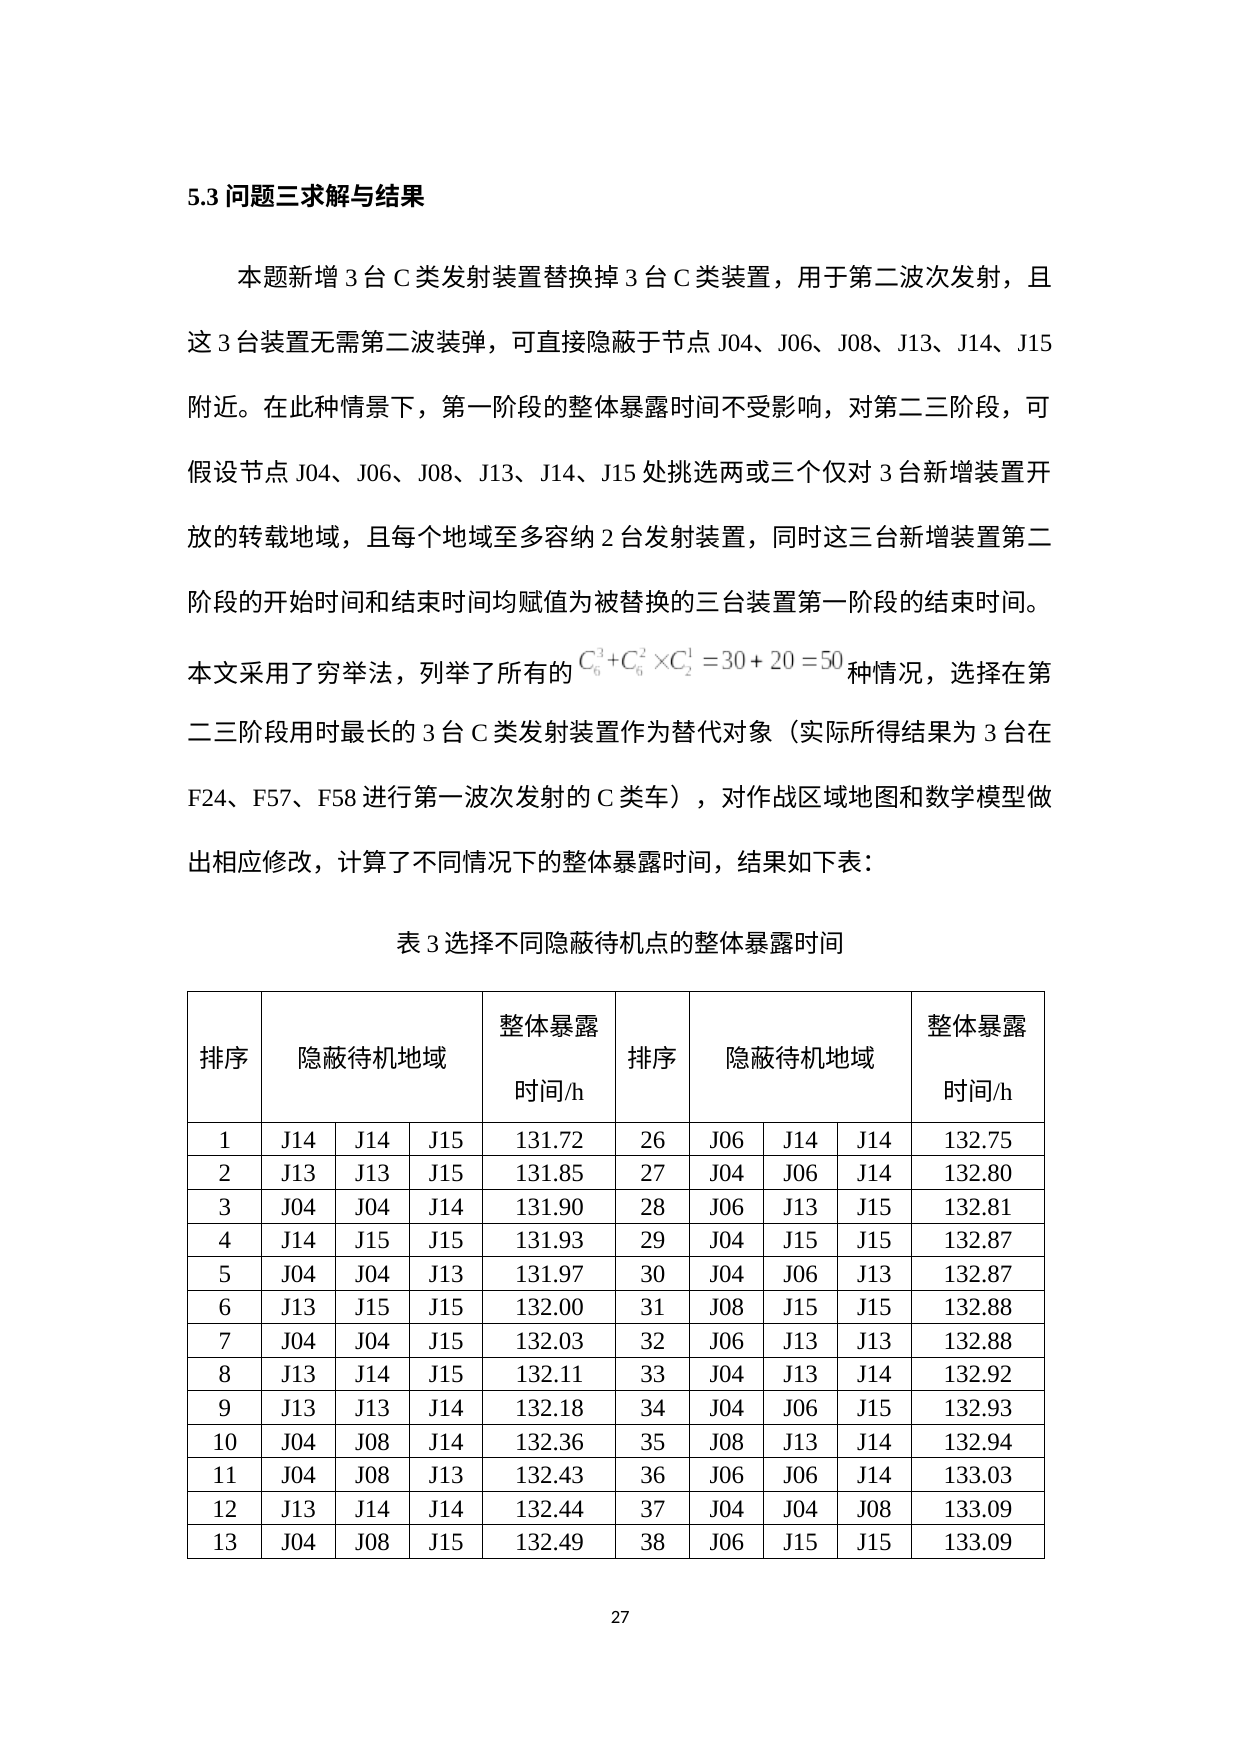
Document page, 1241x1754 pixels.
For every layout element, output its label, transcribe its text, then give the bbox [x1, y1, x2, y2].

table_cell 8 [188, 1358, 261, 1390]
table_cell J04 [262, 1525, 335, 1558]
table_cell J15 [410, 1123, 482, 1155]
table_cell 132.87 [912, 1224, 1044, 1256]
table_cell 33 [616, 1358, 689, 1390]
table_cell 132.00 [483, 1291, 615, 1323]
table_cell J08 [690, 1291, 763, 1323]
table_header 排序 [188, 992, 261, 1122]
table_cell J13 [410, 1257, 482, 1289]
table_cell 131.90 [483, 1190, 615, 1222]
table_cell 132.03 [483, 1324, 615, 1357]
table_cell J04 [690, 1257, 763, 1289]
table_cell 131.85 [483, 1156, 615, 1189]
subtitle 5.3 问题三求解与结果 [187, 162, 1053, 227]
table_cell J14 [336, 1492, 409, 1524]
table_cell 132.81 [912, 1190, 1044, 1222]
table_cell J13 [764, 1324, 837, 1357]
table_cell 5 [188, 1257, 261, 1289]
table_cell J13 [410, 1458, 482, 1491]
table_cell 131.72 [483, 1123, 615, 1155]
table_cell J15 [838, 1291, 911, 1323]
table_cell J06 [690, 1190, 763, 1222]
table_cell 132.93 [912, 1391, 1044, 1424]
table_cell J14 [838, 1123, 911, 1155]
table_cell 132.49 [483, 1525, 615, 1558]
table_cell 133.09 [912, 1525, 1044, 1558]
table_cell 30 [616, 1257, 689, 1289]
table_cell 34 [616, 1391, 689, 1424]
table_header 隐蔽待机地域 [690, 992, 911, 1122]
table_cell J04 [336, 1324, 409, 1357]
table_cell J14 [838, 1458, 911, 1491]
table_cell J04 [764, 1492, 837, 1524]
table_cell 38 [616, 1525, 689, 1558]
table_cell J15 [410, 1156, 482, 1189]
table_cell J14 [336, 1123, 409, 1155]
table_cell J15 [764, 1224, 837, 1256]
table_cell 131.93 [483, 1224, 615, 1256]
table_cell J06 [690, 1123, 763, 1155]
table_cell 132.44 [483, 1492, 615, 1524]
table_cell J14 [410, 1425, 482, 1457]
table_cell 132.88 [912, 1291, 1044, 1323]
table_header 隐蔽待机地域 [262, 992, 482, 1122]
table_cell J04 [690, 1358, 763, 1390]
table_cell J06 [690, 1324, 763, 1357]
table_cell J13 [764, 1425, 837, 1457]
table_cell 132.43 [483, 1458, 615, 1491]
table_cell J13 [336, 1156, 409, 1189]
table_cell J14 [838, 1358, 911, 1390]
table_cell J04 [690, 1156, 763, 1189]
table_cell 132.11 [483, 1358, 615, 1390]
table_cell J15 [410, 1358, 482, 1390]
table_cell J04 [262, 1458, 335, 1491]
table_cell 132.87 [912, 1257, 1044, 1289]
table_cell 10 [188, 1425, 261, 1457]
table_cell 28 [616, 1190, 689, 1222]
table_cell 132.80 [912, 1156, 1044, 1189]
table_cell J04 [262, 1190, 335, 1222]
table_cell J14 [262, 1224, 335, 1256]
table_cell J08 [690, 1425, 763, 1457]
table_cell J04 [690, 1492, 763, 1524]
table_cell J13 [262, 1492, 335, 1524]
table_cell J15 [336, 1291, 409, 1323]
table_cell J08 [336, 1425, 409, 1457]
table_cell 9 [188, 1391, 261, 1424]
table_cell J15 [764, 1525, 837, 1558]
table_cell J13 [262, 1391, 335, 1424]
table_cell J08 [336, 1458, 409, 1491]
table_cell 29 [616, 1224, 689, 1256]
table_cell J08 [838, 1492, 911, 1524]
table_cell 6 [188, 1291, 261, 1323]
table_cell 27 [616, 1156, 689, 1189]
table_header 整体暴露时间/h [483, 992, 615, 1122]
table_cell J04 [262, 1257, 335, 1289]
table_cell J15 [410, 1291, 482, 1323]
table_cell J15 [838, 1190, 911, 1222]
table_cell J06 [690, 1458, 763, 1491]
table_cell 132.18 [483, 1391, 615, 1424]
table_cell J04 [262, 1324, 335, 1357]
table_cell 132.92 [912, 1358, 1044, 1390]
table_cell J13 [336, 1391, 409, 1424]
table_cell 7 [188, 1324, 261, 1357]
table_cell J13 [262, 1156, 335, 1189]
table_cell J04 [690, 1224, 763, 1256]
table_cell 3 [188, 1190, 261, 1222]
table_cell 36 [616, 1458, 689, 1491]
table_cell 12 [188, 1492, 261, 1524]
text 表3选择不同隐蔽待机点的整体暴露时间 [187, 909, 1053, 974]
table_cell 2 [188, 1156, 261, 1189]
table_cell 132.88 [912, 1324, 1044, 1357]
table_cell 32 [616, 1324, 689, 1357]
table_cell J13 [262, 1291, 335, 1323]
table_cell 35 [616, 1425, 689, 1457]
table_cell J06 [764, 1391, 837, 1424]
table_cell J06 [764, 1156, 837, 1189]
table_cell J14 [764, 1123, 837, 1155]
table_cell 4 [188, 1224, 261, 1256]
table_cell J04 [690, 1391, 763, 1424]
table_cell 1 [188, 1123, 261, 1155]
table_cell 31 [616, 1291, 689, 1323]
table_cell J14 [410, 1391, 482, 1424]
table_cell J14 [410, 1492, 482, 1524]
table_cell J06 [764, 1257, 837, 1289]
table_cell J15 [838, 1525, 911, 1558]
table_cell J13 [838, 1257, 911, 1289]
table_cell J15 [838, 1224, 911, 1256]
table_cell 132.36 [483, 1425, 615, 1457]
table_cell J13 [262, 1358, 335, 1390]
table_cell J14 [410, 1190, 482, 1222]
table_cell J14 [262, 1123, 335, 1155]
table_cell 26 [616, 1123, 689, 1155]
table_cell J13 [838, 1324, 911, 1357]
text 本题新增3台C类发射装置替换掉3台C类装置，用于第二波次发射，且这3台装置无需第二波装弹，可直接隐蔽于节点J04、J06、J08、J13、J14、J15附近。在此种情景下，第一阶段的整体暴露时间不受影响，对第二三阶段，可假设节点J04、J06、J08、J13、J14、J15处挑选两或三个仅对3台新增装置开放的转载地域，且每个地域至多容纳2台发射装置，同时这三台新增装置第二阶段的开始时间和结束时间均赋值为被替换的三台装置第一阶段的结束时间。本文采用了穷举法，列举了所有的种情况，选择在第二三阶段用时最长的3台C类发射装置作为替代对象（实际所得结果为3台在F24、F57、F58进行第一波次发射的C类车），对作战区域地图和数学模型做出相应修改，计算了不同情况下的整体暴露时间，结果如下表： [187, 243, 1053, 893]
table_cell J13 [764, 1358, 837, 1390]
table_cell J15 [764, 1291, 837, 1323]
table_cell J06 [764, 1458, 837, 1491]
table_cell 13 [188, 1525, 261, 1558]
table_cell J04 [336, 1257, 409, 1289]
table_header 整体暴露时间/h [912, 992, 1044, 1122]
table_cell J04 [336, 1190, 409, 1222]
table_cell J15 [838, 1391, 911, 1424]
table_cell 131.97 [483, 1257, 615, 1289]
table_cell 133.09 [912, 1492, 1044, 1524]
table_cell 37 [616, 1492, 689, 1524]
table_cell 132.94 [912, 1425, 1044, 1457]
table_cell J14 [838, 1156, 911, 1189]
table_cell 132.75 [912, 1123, 1044, 1155]
table_cell J08 [336, 1525, 409, 1558]
table_cell J06 [690, 1525, 763, 1558]
table_cell J15 [410, 1525, 482, 1558]
table_cell 11 [188, 1458, 261, 1491]
table_header 排序 [616, 992, 689, 1122]
table_cell J14 [336, 1358, 409, 1390]
table_cell J15 [336, 1224, 409, 1256]
table_cell J14 [838, 1425, 911, 1457]
table_cell J13 [764, 1190, 837, 1222]
table_cell 133.03 [912, 1458, 1044, 1491]
table_cell J15 [410, 1224, 482, 1256]
table_cell J04 [262, 1425, 335, 1457]
table_cell J15 [410, 1324, 482, 1357]
